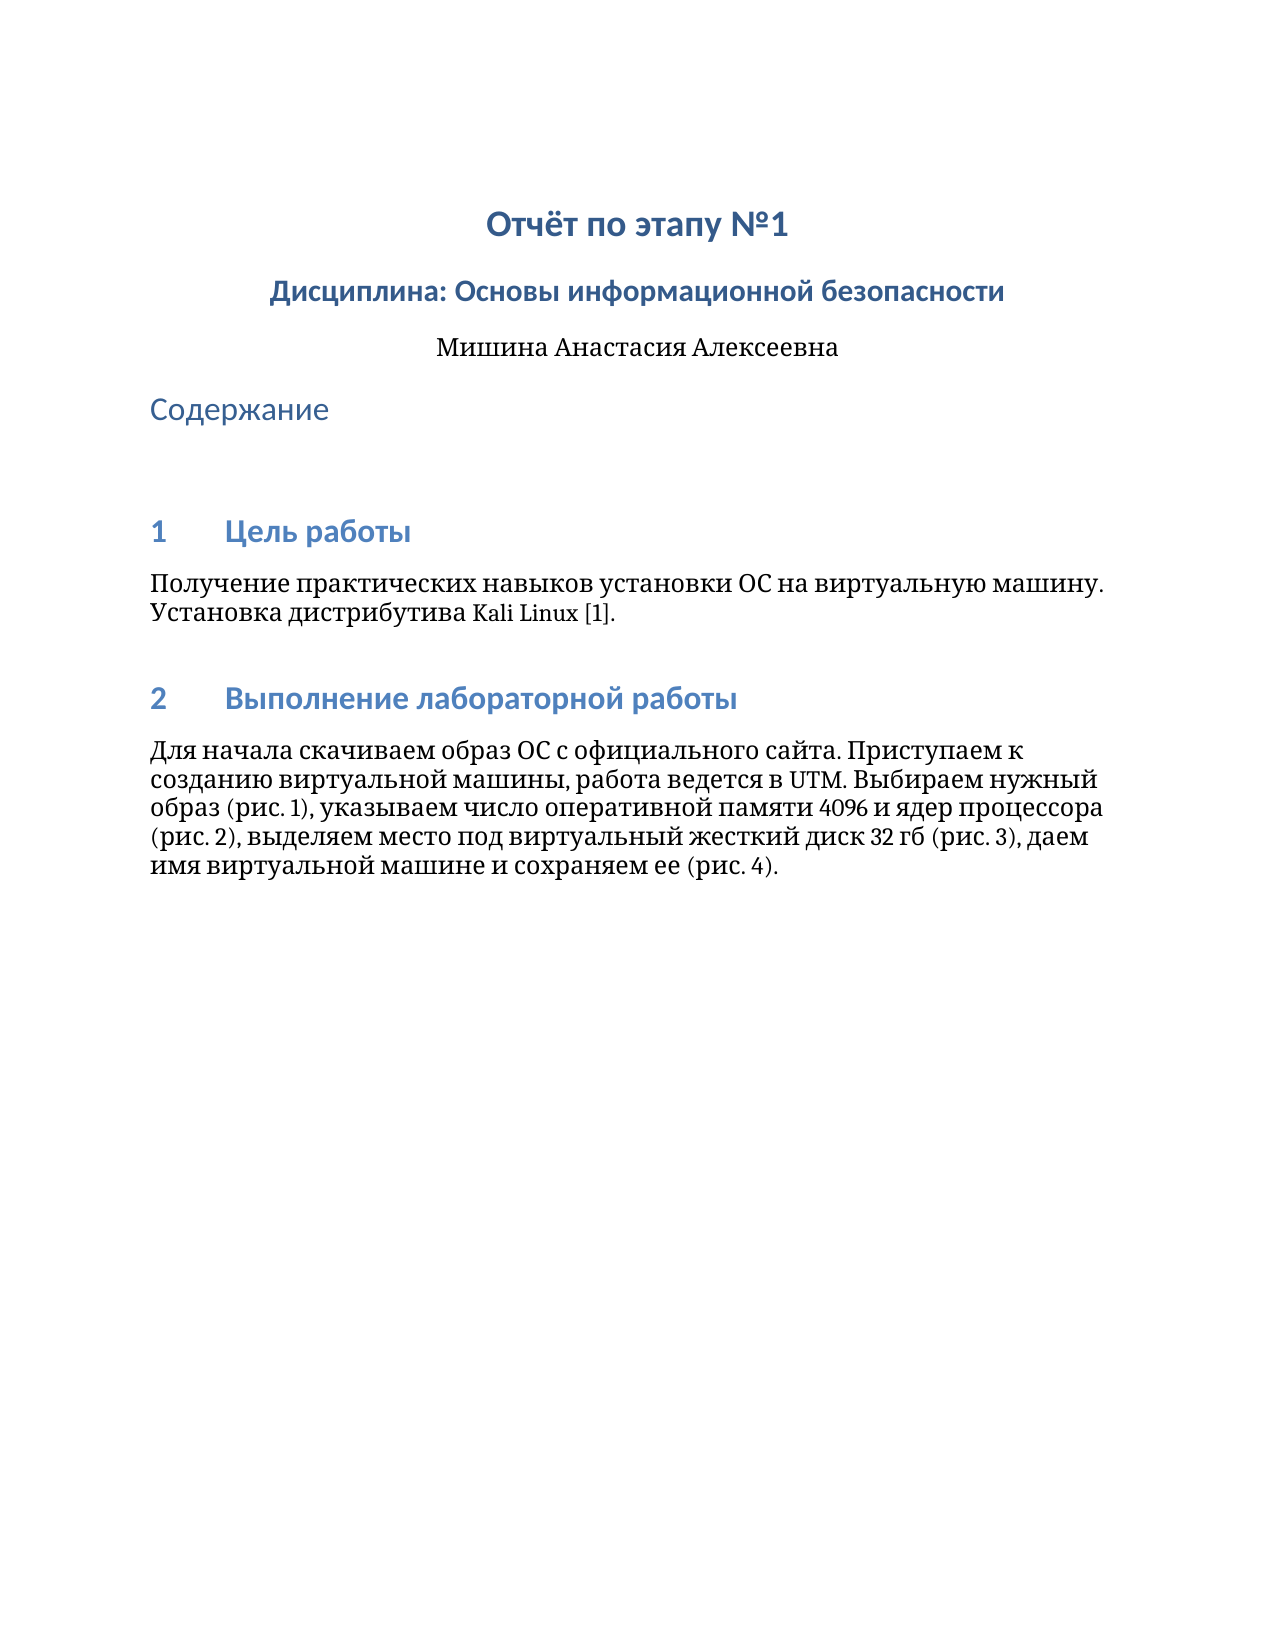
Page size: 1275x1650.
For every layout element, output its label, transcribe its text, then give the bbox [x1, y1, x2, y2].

text Для начала скачиваем образ ОС с официального сайта. Приступаем к созданию виртуальной машины, работа ведется в UTM. Выбираем нужный образ (рис. 1), указываем число оперативной памяти 4096 и ядер процессора (рис. 2), выделяем место под виртуальный жесткий диск 32 гб (рис. 3), даем имя виртуальной машине и сохраняем ее (рис. 4). [150, 737, 1125, 881]
text Получение практических навыков установки ОС на виртуальную машину. Установка дистрибутива Kali Linux [1]. [150, 570, 1125, 627]
subtitle 1 Цель работы [150, 510, 1125, 551]
subtitle Дисциплина: Основы информационной безопасности [150, 271, 1125, 309]
title Отчёт по этапу №1 [150, 200, 1125, 246]
subtitle 2 Выполнение лабораторной работы [150, 677, 1125, 718]
text Мишина Анастасия Алексеевна [150, 334, 1125, 363]
